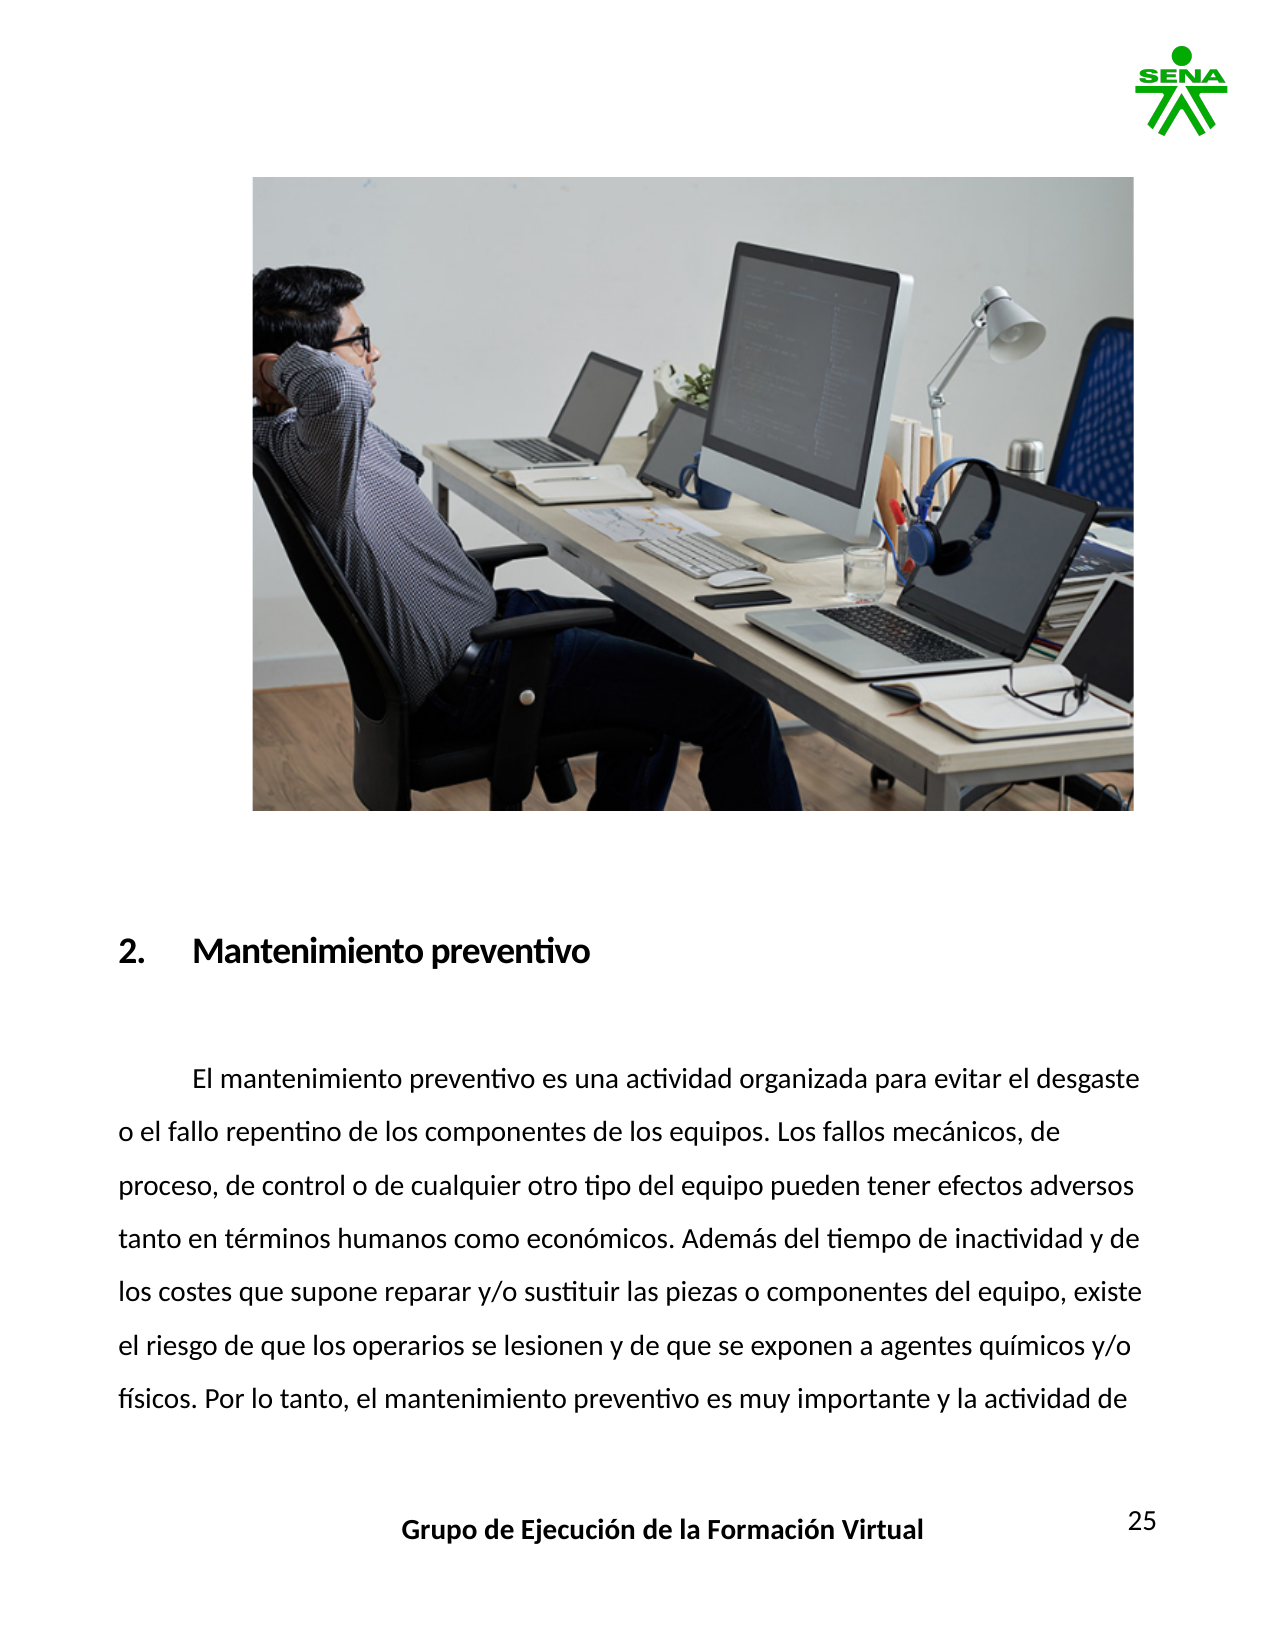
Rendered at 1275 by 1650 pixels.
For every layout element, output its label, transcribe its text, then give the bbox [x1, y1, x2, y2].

picture [252, 177, 1134, 811]
subtitle Mantenimiento preventivo [118, 927, 1157, 973]
picture [1135, 46, 1228, 136]
